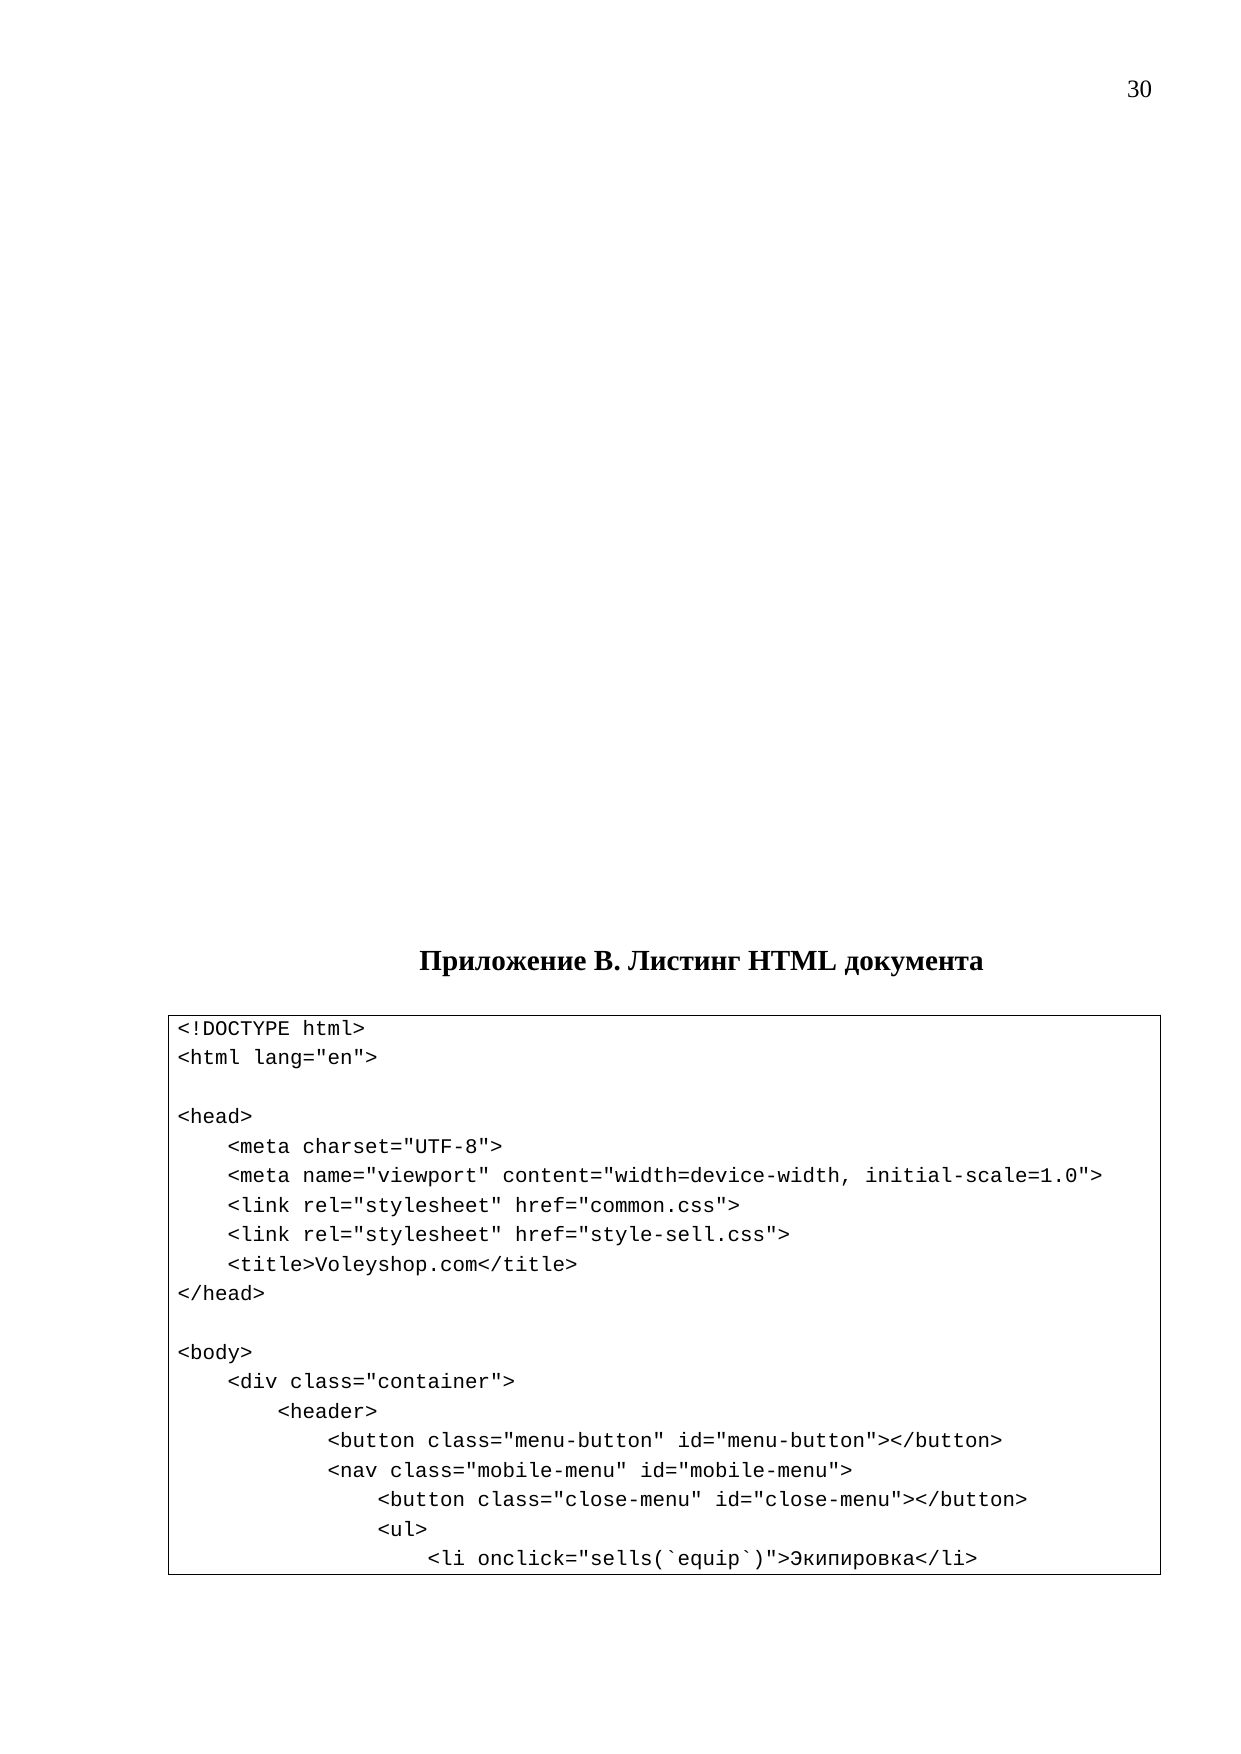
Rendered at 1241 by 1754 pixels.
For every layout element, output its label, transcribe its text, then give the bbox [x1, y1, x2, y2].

text <li onclick="sells(`equip`)">Экипировка</li> [169, 1545, 1160, 1574]
text <link rel="stylesheet" href="style-sell.css"> [169, 1221, 1160, 1248]
text <title>Voleyshop.com</title> [169, 1250, 1160, 1277]
text <ul> [169, 1516, 1160, 1542]
text <meta charset="UTF-8"> [169, 1132, 1160, 1159]
text <button class="close-menu" id="close-menu"></button> [169, 1486, 1160, 1513]
text <body> [169, 1339, 1160, 1366]
text <html lang="en"> [169, 1044, 1160, 1071]
text <meta name="viewport" content="width=device-width, initial-scale=1.0"> [169, 1162, 1160, 1189]
text <link rel="stylesheet" href="common.css"> [169, 1191, 1160, 1218]
text Приложение В. Листинг HTML документа [177, 943, 1152, 977]
text <nav class="mobile-menu" id="mobile-menu"> [169, 1457, 1160, 1483]
text <header> [169, 1398, 1160, 1424]
text <button class="menu-button" id="menu-button"></button> [169, 1427, 1160, 1454]
text <div class="container"> [169, 1368, 1160, 1395]
text </head> [169, 1280, 1160, 1307]
text <!DOCTYPE html> [169, 1016, 1160, 1041]
text <head> [169, 1103, 1160, 1130]
